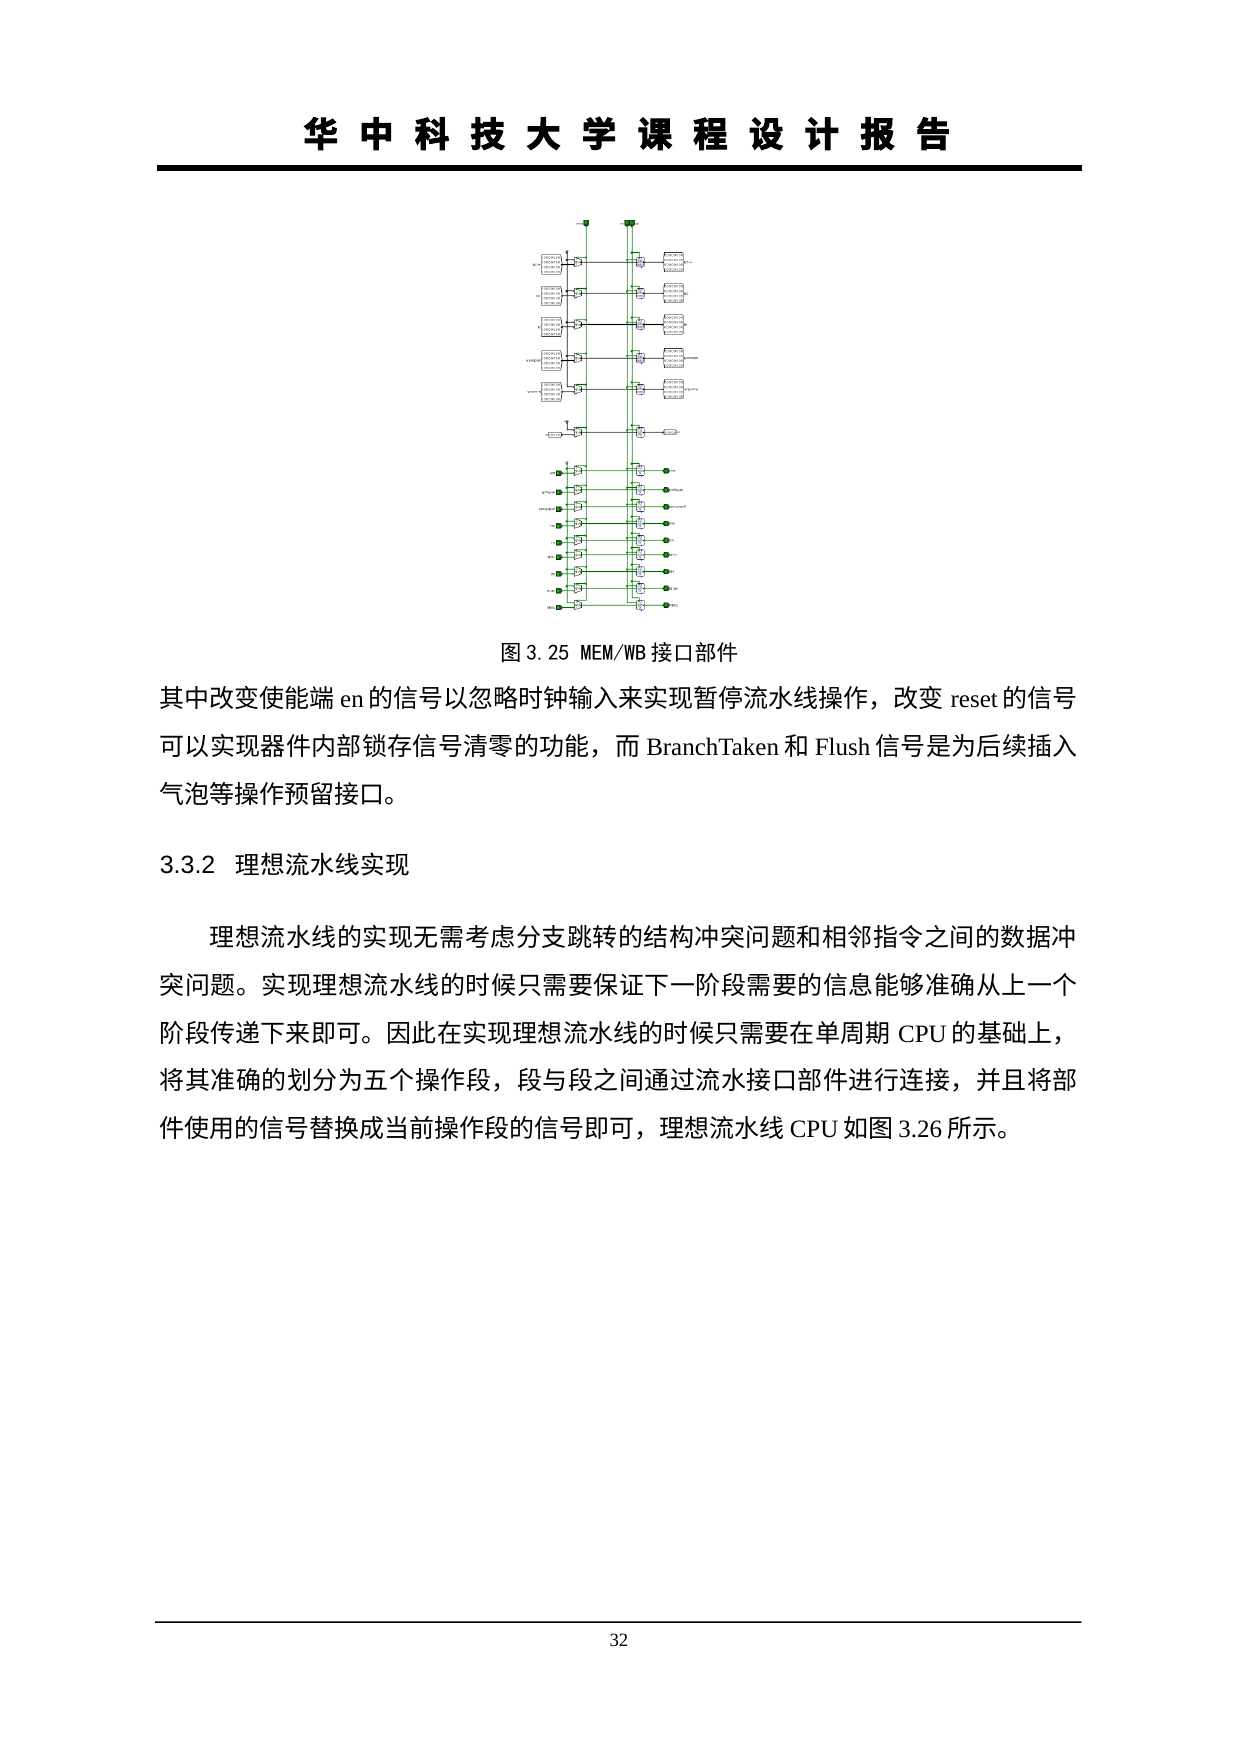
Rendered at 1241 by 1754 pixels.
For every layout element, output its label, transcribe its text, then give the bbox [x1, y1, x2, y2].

subtitle 理想流水线实现 [159, 840, 1078, 888]
picture [511, 198, 726, 614]
text 图3.25 MEM/WB接口部件 [159, 638, 1078, 663]
text 理想流水线的实现无需考虑分支跳转的结构冲突问题和相邻指令之间的数据冲突问题。实现理想流水线的时候只需要保证下一阶段需要的信息能够准确从上一个阶段传递下来即可。因此在实现理想流水线的时候只需要在单周期CPU的基础上，将其准确的划分为五个操作段，段与段之间通过流水接口部件进行连接，并且将部件使用的信号替换成当前操作段的信号即可，理想流水线CPU如图3.26所示。 [159, 912, 1078, 1151]
text 其中改变使能端en的信号以忽略时钟输入来实现暂停流水线操作，改变reset的信号可以实现器件内部锁存信号清零的功能，而BranchTaken和Flush信号是为后续插入气泡等操作预留接口。 [159, 673, 1078, 816]
